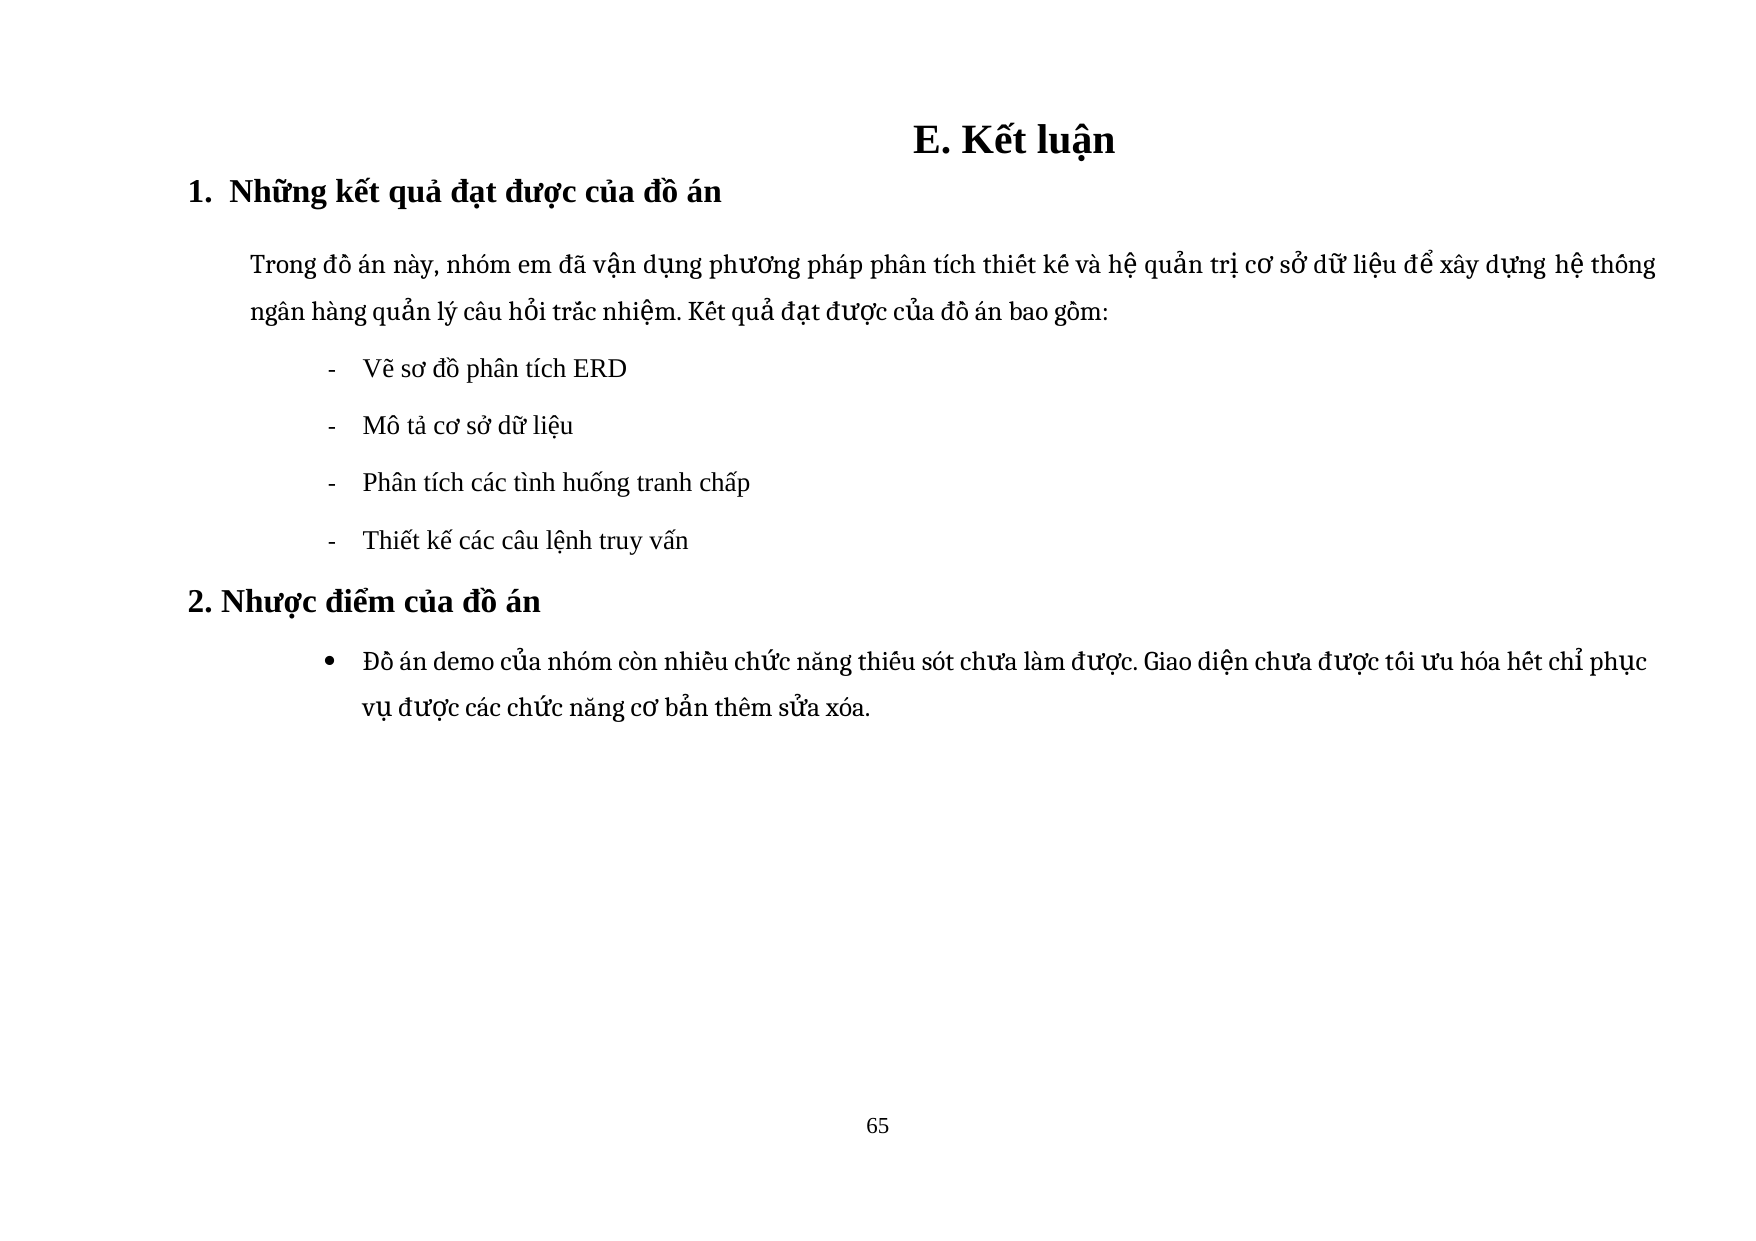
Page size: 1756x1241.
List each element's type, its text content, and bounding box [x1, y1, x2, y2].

subtitle 2. Nhược điểm của đồ án [187, 581, 1655, 619]
subtitle 1. Những kết quả đạt được của đồ án [187, 171, 1655, 210]
list Đồ án demo của nhóm còn nhiều chức năng thiếu sót chưa làm được. Giao diện chưa được tối ưu hóa hết chỉ phục vụ được các chức năng cơ bản thêm sửa xóa. [325, 646, 1655, 724]
text Trong đồ án này, nhóm em đã vận dụng phương pháp phân tích thiết kế và hệ quản trị cơ sở dữ liệu để xây dựng hệ thống ngân hàng quản lý câu hỏi trắc nhiệm. Kết quả đạt được của đồ án bao gồm: [250, 249, 1655, 327]
list Vẽ sơ đồ phân tích ERD [325, 352, 1655, 384]
list Phân tích các tình huống tranh chấp [325, 467, 1655, 499]
list Thiết kế các câu lệnh truy vấn [325, 524, 1655, 556]
list Mô tả cơ sở dữ liệu [325, 409, 1655, 441]
subtitle E. Kết luận [373, 114, 1655, 162]
